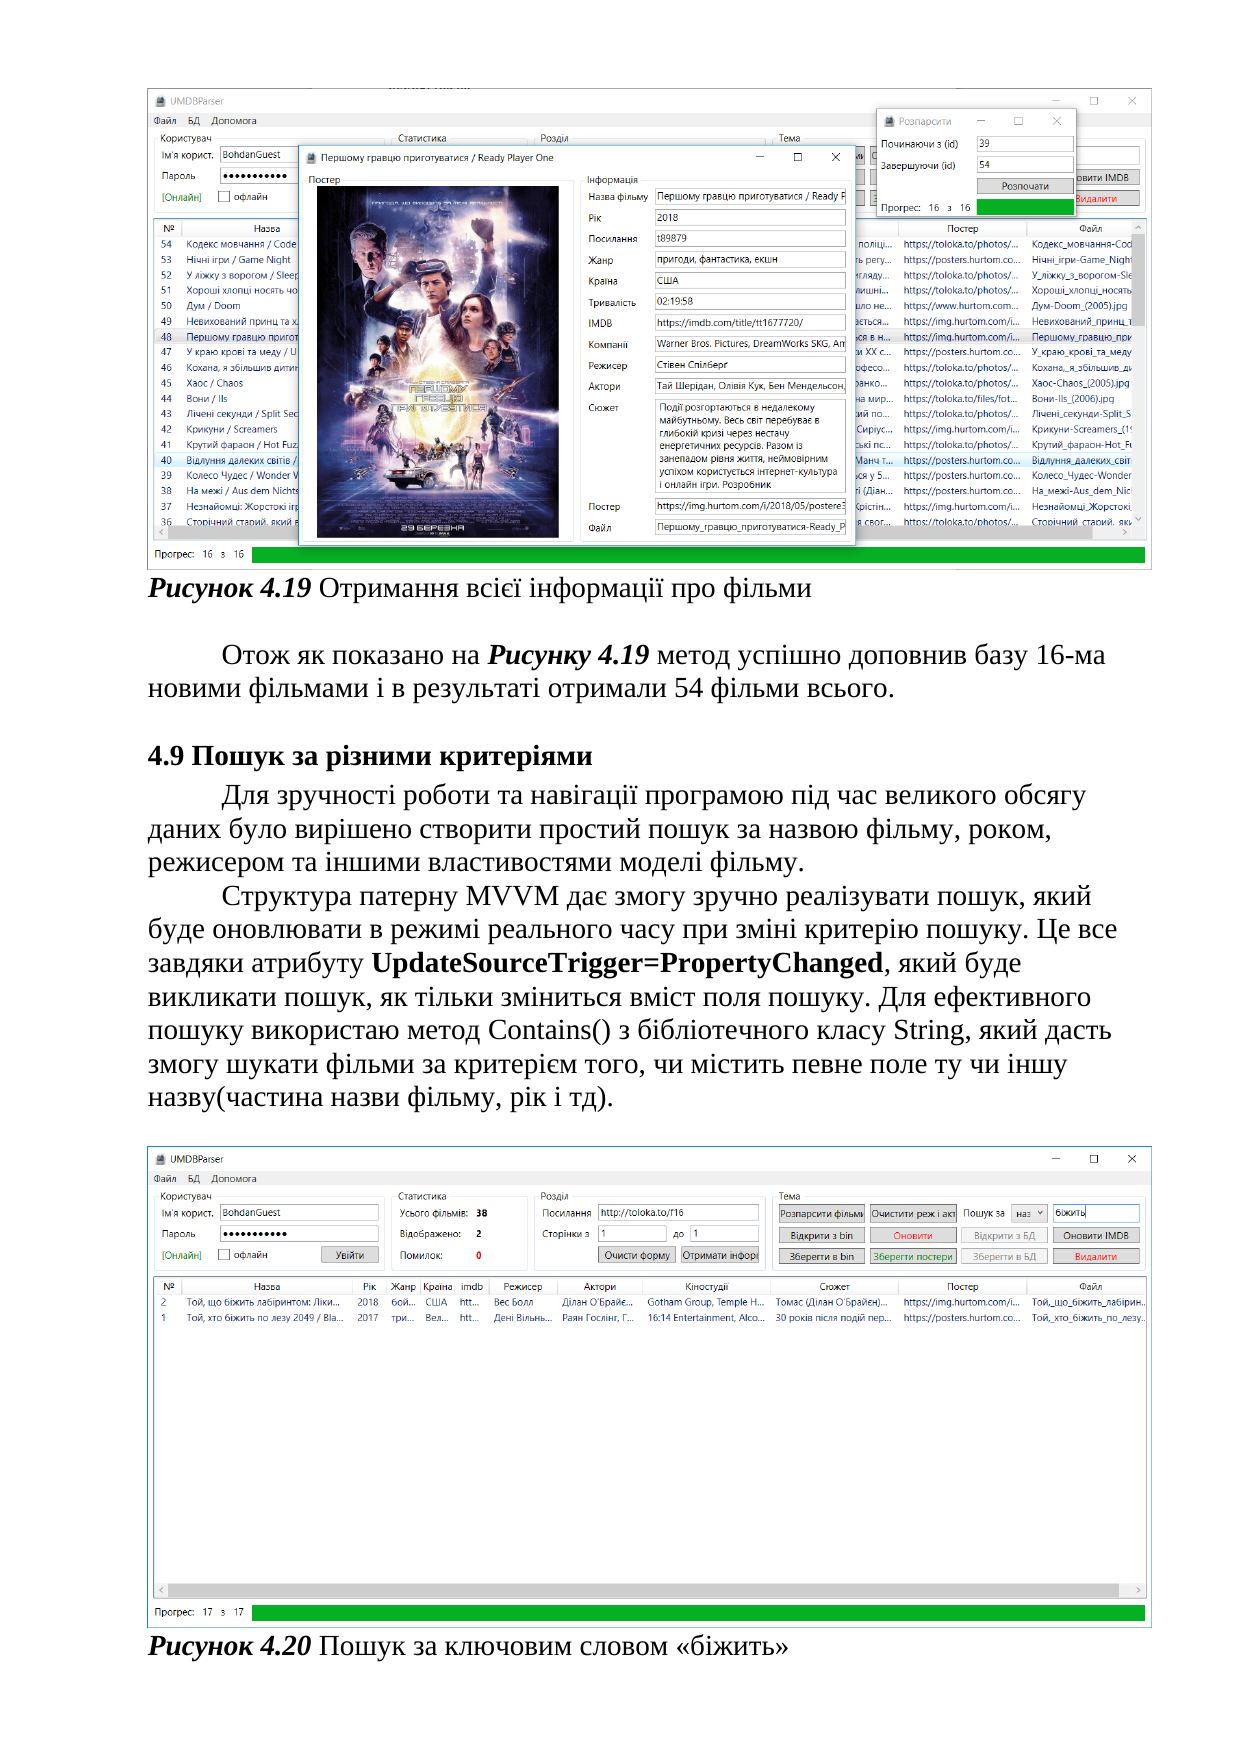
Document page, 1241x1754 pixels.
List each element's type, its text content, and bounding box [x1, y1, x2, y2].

text Для зручності роботи та навігації програмою під час великого обсягу даних було вирішено створити простий пошук за назвою фільму, роком, режисером та іншими властивостями моделі фільму. [148, 777, 1152, 878]
text Структура патерну MVVM дає змогу зручно реалізувати пошук, який буде оновлювати в режимі реального часу при зміні критерію пошуку. Це все завдяки атрибуту UpdateSourceTrigger=PropertyChanged, який буде викликати пошук, як тільки зміниться вміст поля пошуку. Для ефективного пошуку використаю метод Contains() з бібліотечного класу String, який дасть змогу шукати фільми за критерієм того, чи містить певне поле ту чи іншу назву(частина назви фільму, рік і тд). [148, 878, 1152, 1113]
text Рисунок 4.20 Пошук за ключовим словом «біжить» [148, 1628, 1152, 1661]
text Отож як показано на Рисунку 4.19 метод успішно доповнив базу 16-ма новими фільмами і в результаті отримали 54 фільми всього. [148, 637, 1152, 704]
picture [147, 88, 1152, 570]
picture [147, 1146, 1152, 1628]
subtitle 4.9 Пошук за різними критеріями [148, 738, 1152, 771]
text Рисунок 4.19 Отримання всієї інформації про фільми [148, 570, 1152, 603]
